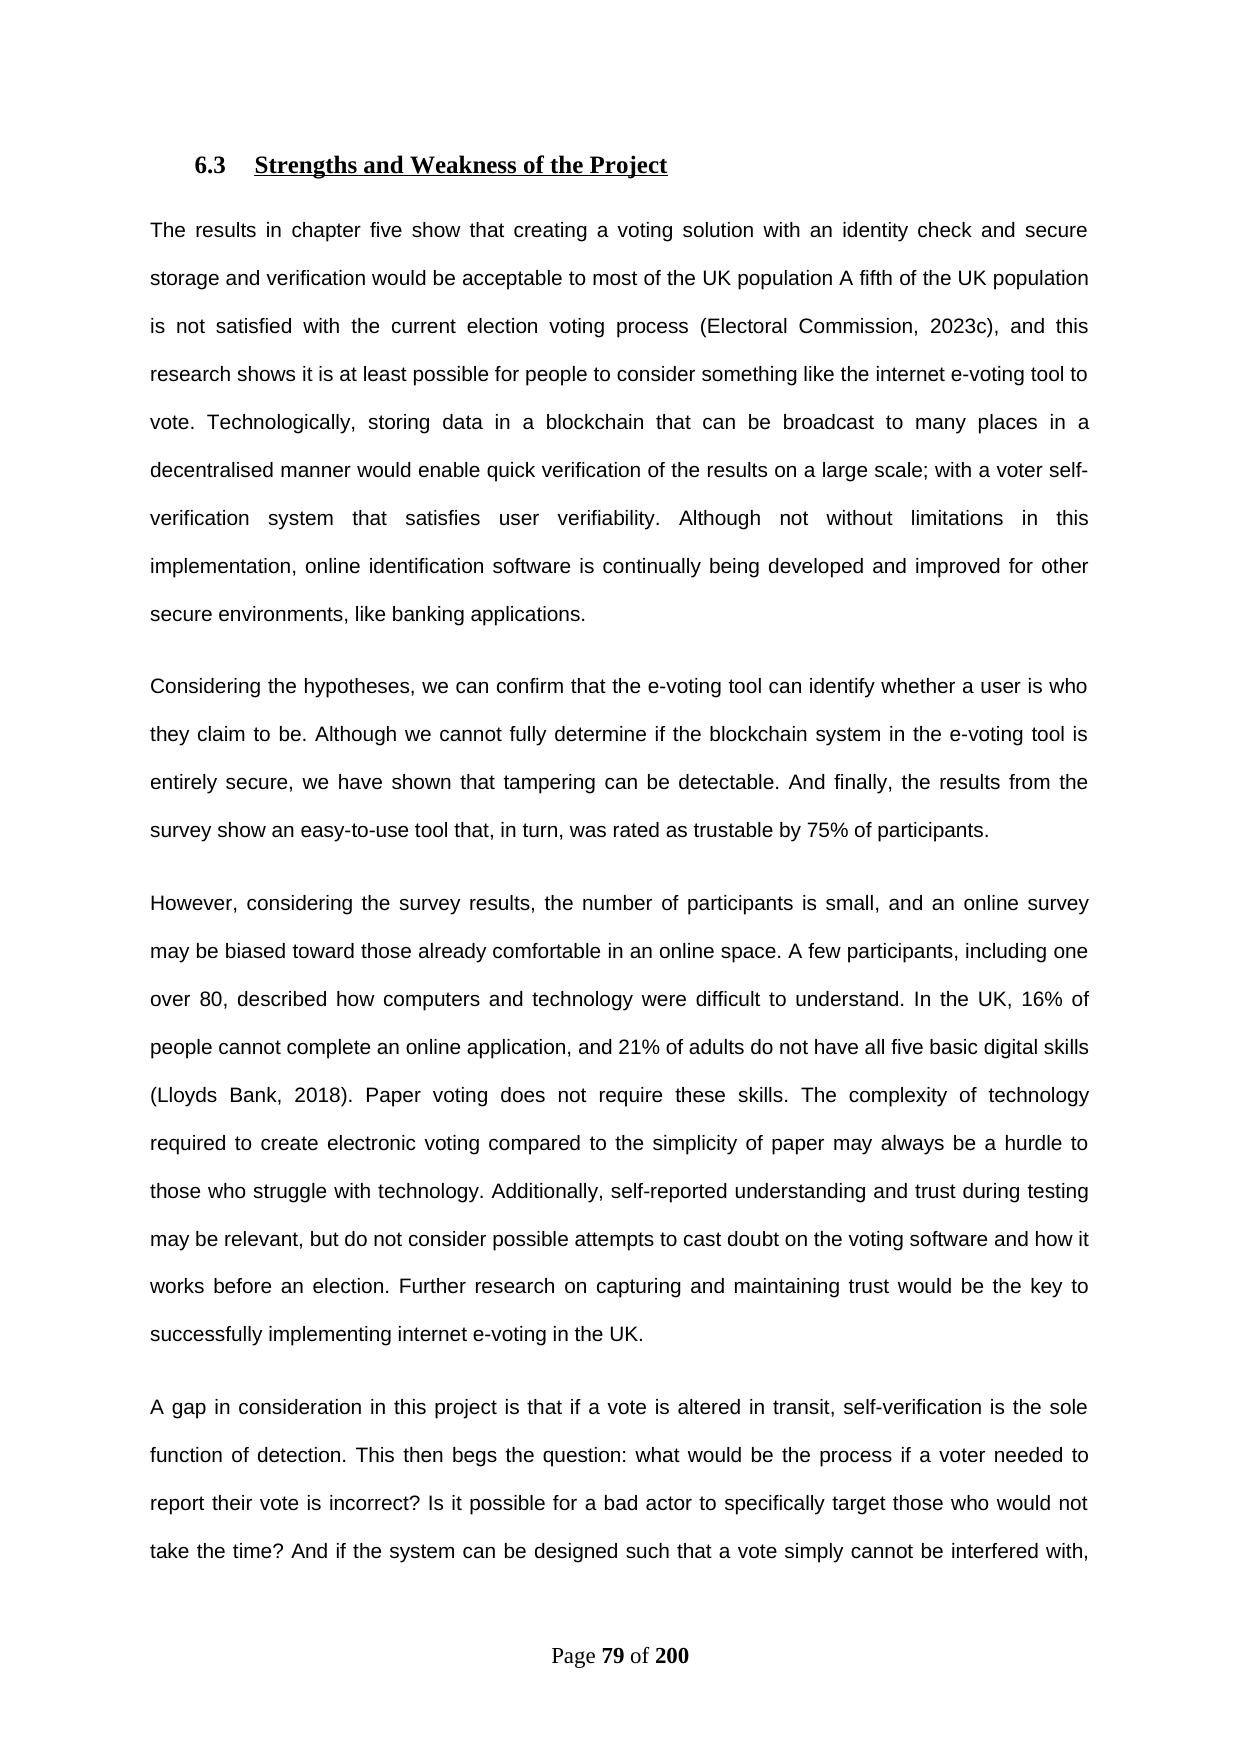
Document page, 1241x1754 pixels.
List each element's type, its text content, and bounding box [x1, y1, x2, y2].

text However, considering the survey results, the number of participants is small, and an online survey may be biased toward those already comfortable in an online space. A few participants, including one over 80, described how computers and technology were difficult to understand. In the UK, 16% of people cannot complete an online application, and 21% of adults do not have all five basic digital skills (Lloyds Bank, 2018). Paper voting does not require these skills. The complexity of technology required to create electronic voting compared to the simplicity of paper may always be a hurdle to those who struggle with technology. Additionally, self-reported understanding and trust during testing may be relevant, but do not consider possible attempts to cast doubt on the voting software and how it works before an election. Further research on capturing and maintaining trust would be the key to successfully implementing internet e-voting in the UK. [150, 891, 1090, 1346]
text The results in chapter five show that creating a voting solution with an identity check and secure storage and verification would be acceptable to most of the UK population A fifth of the UK population is not satisfied with the current election voting process (Electoral Commission, 2023c), and this research shows it is at least possible for people to consider something like the internet e-voting tool to vote. Technologically, storing data in a blockchain that can be broadcast to many places in a decentralised manner would enable quick verification of the results on a large scale; with a voter self-verification system that satisfies user verifiability. Although not without limitations in this implementation, online identification software is continually being developed and improved for other secure environments, like banking applications. [150, 218, 1090, 625]
text Considering the hypotheses, we can confirm that the e-voting tool can identify whether a user is who they claim to be. Although we cannot fully determine if the blockchain system in the e-voting tool is entirely secure, we have shown that tampering can be detectable. And finally, the results from the survey show an easy-to-use tool that, in turn, was rated as trustable by 75% of participants. [150, 674, 1090, 842]
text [150, 1395, 1090, 1563]
subtitle Strengths and Weakness of the Project [194, 150, 1030, 179]
